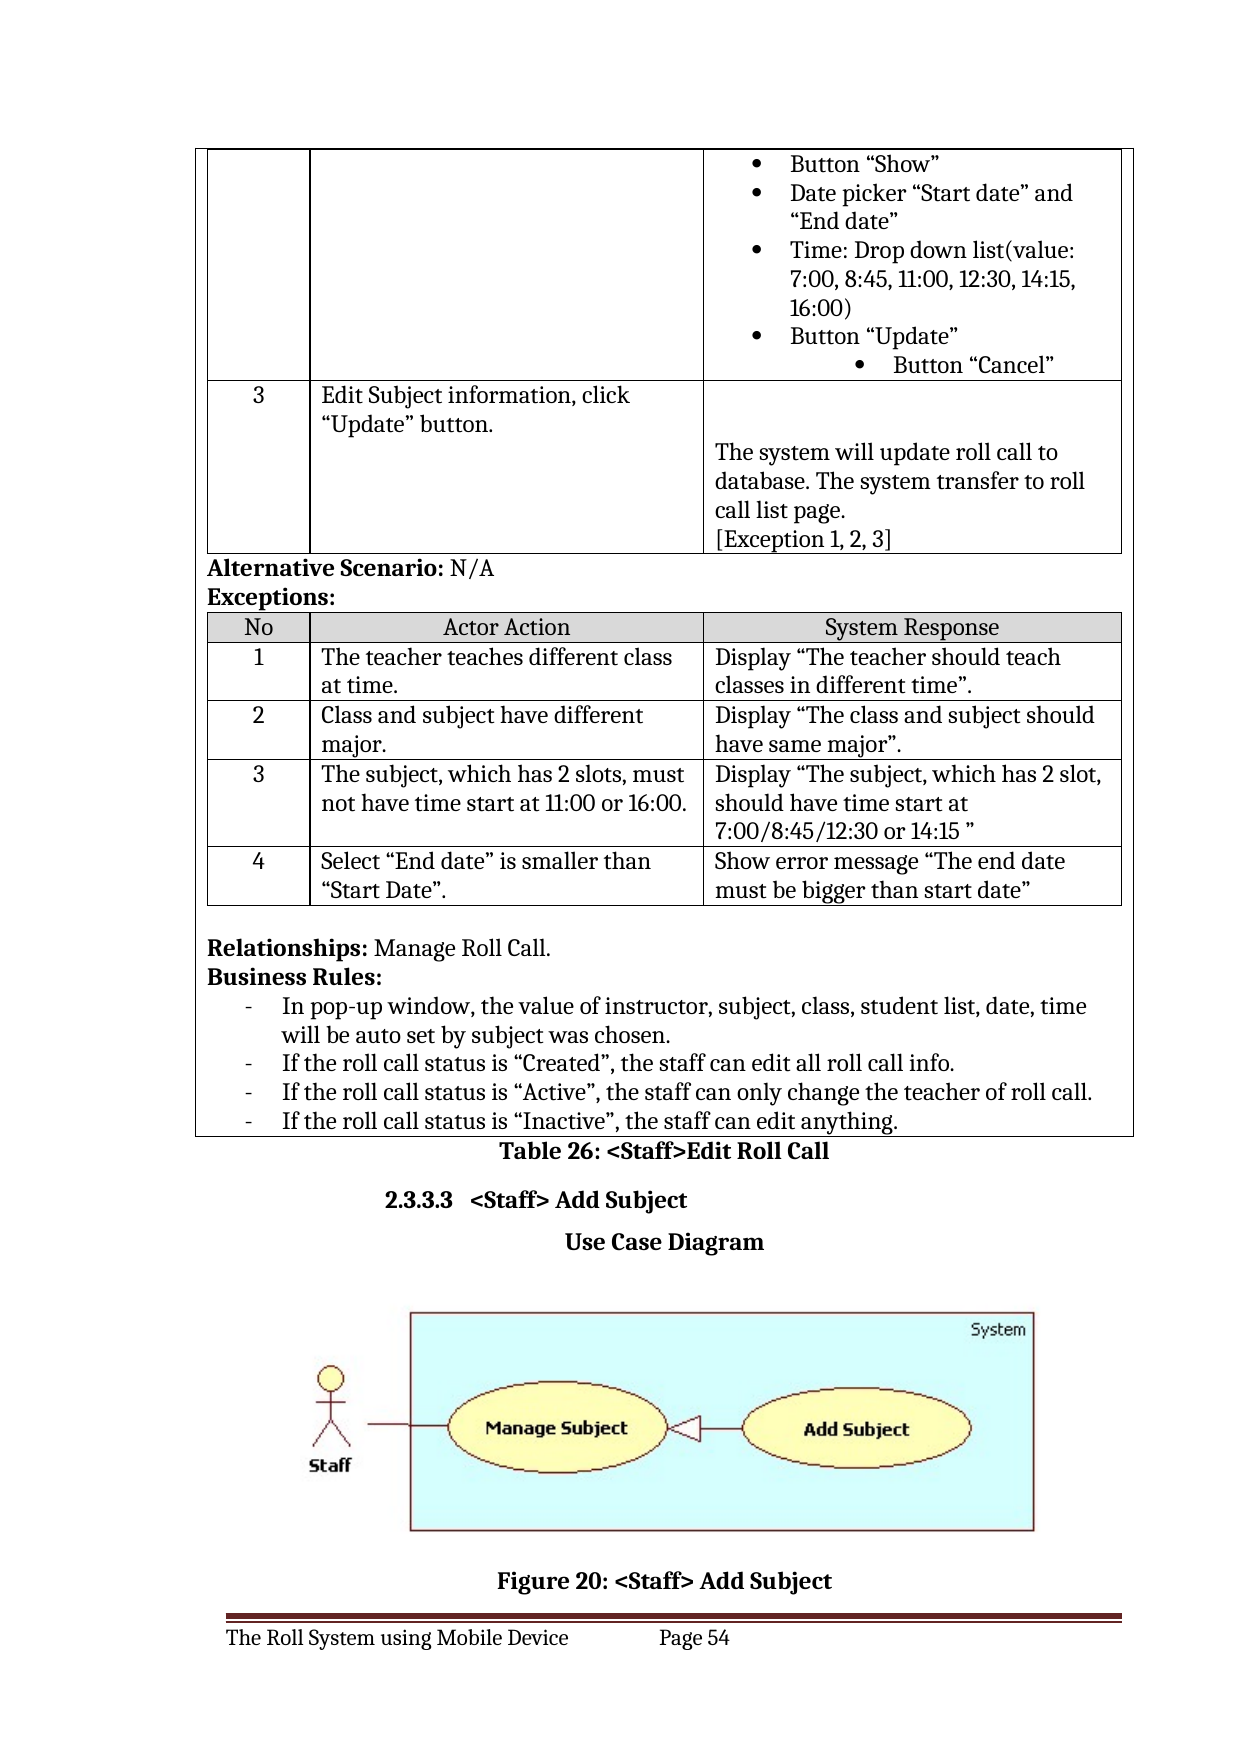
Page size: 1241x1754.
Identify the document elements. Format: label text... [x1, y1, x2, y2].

text Figure 20: <Staff> Add Subject [207, 1567, 1122, 1596]
subtitle Use Case Diagram [207, 1227, 1122, 1256]
subtitle <Staff> Add Subject [385, 1186, 1122, 1215]
picture [263, 1281, 1066, 1563]
text Table 26: <Staff>Edit Roll Call [207, 1137, 1122, 1165]
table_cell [196, 149, 1133, 1136]
